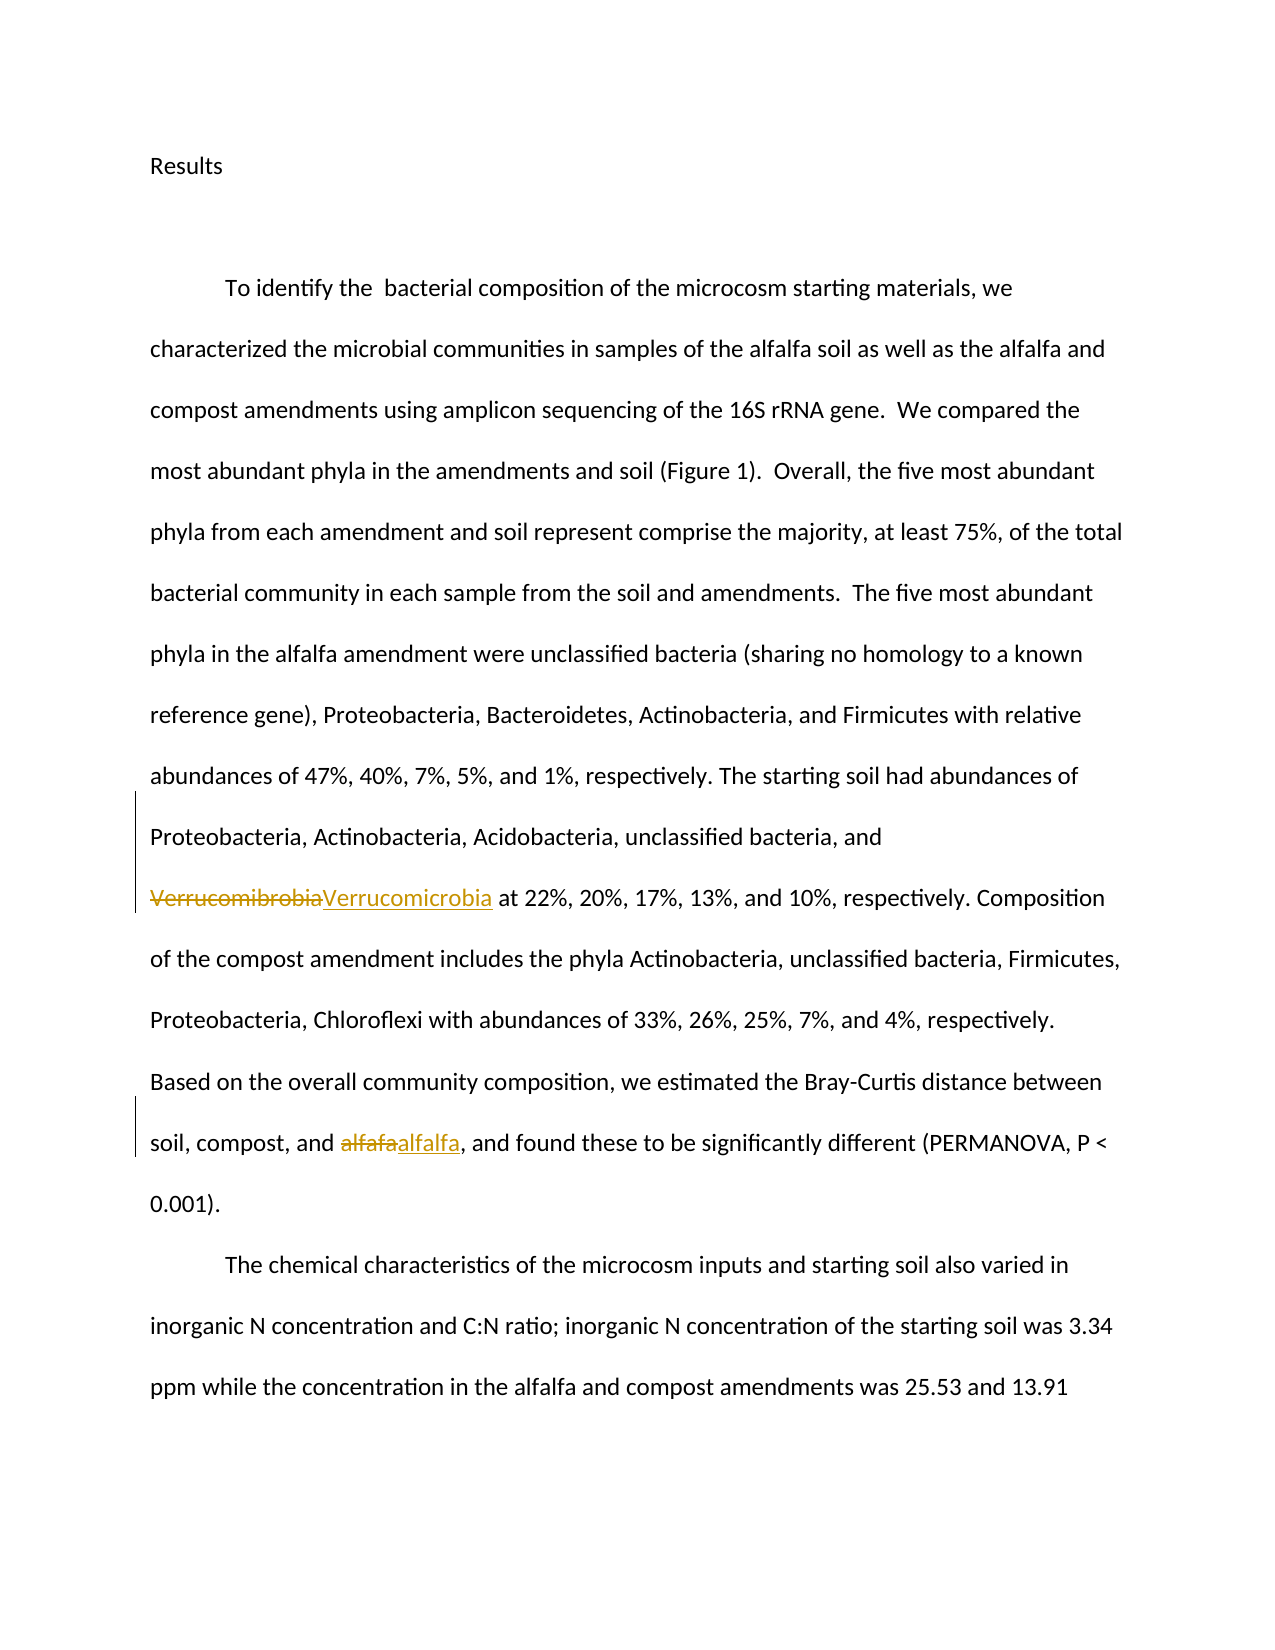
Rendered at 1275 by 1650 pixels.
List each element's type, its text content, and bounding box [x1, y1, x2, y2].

text To identify the bacterial composition of the microcosm starting materials, we characterized the microbial communities in samples of the alfalfa soil as well as the alfalfa and compost amendments using amplicon sequencing of the 16S rRNA gene. We compared the most abundant phyla in the amendments and soil (Figure 1). Overall, the five most abundant phyla from each amendment and soil represent comprise the majority, at least 75%, of the total bacterial community in each sample from the soil and amendments. The five most abundant phyla in the alfalfa amendment were unclassified bacteria (sharing no homology to a known reference gene), Proteobacteria, Bacteroidetes, Actinobacteria, and Firmicutes with relative abundances of 47%, 40%, 7%, 5%, and 1%, respectively. The starting soil had abundances of Proteobacteria, Actinobacteria, Acidobacteria, unclassified bacteria, and at 22%, 20%, 17%, 13%, and 10%, respectively. Composition of the compost amendment includes the phyla Actinobacteria, unclassified bacteria, Firmicutes, Proteobacteria, Chloroflexi with abundances of 33%, 26%, 25%, 7%, and 4%, respectively. Based on the overall community composition, we estimated the Bray-Curtis distance between soil, compost, and , and found these to be significantly different (PERMANOVA, P < 0.001). [150, 272, 1125, 1218]
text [150, 1249, 1125, 1401]
text Results [150, 150, 1125, 181]
